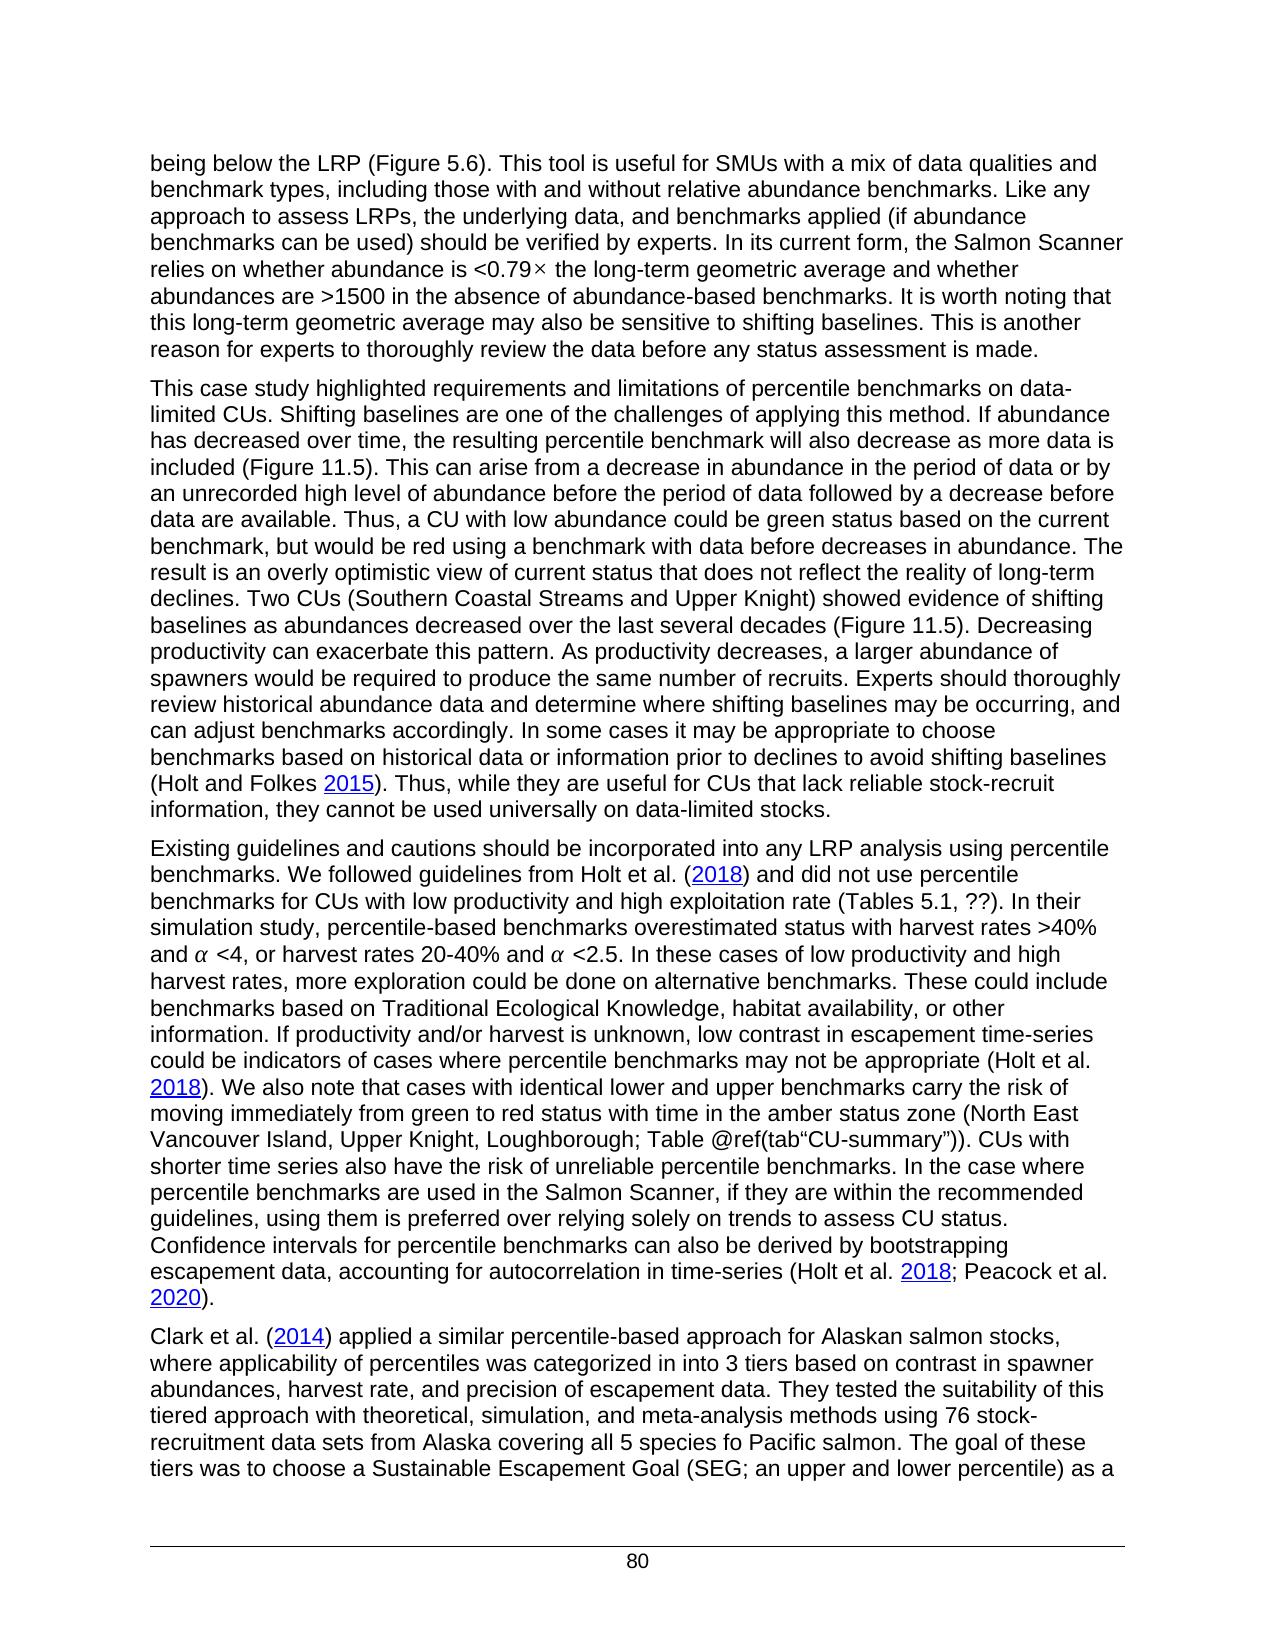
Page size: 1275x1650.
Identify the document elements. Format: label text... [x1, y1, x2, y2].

text Existing guidelines and cautions should be incorporated into any LRP analysis using percentile benchmarks. We followed guidelines from Holt et al. (2018) and did not use percentile benchmarks for CUs with low productivity and high exploitation rate (Tables 5.1, ??). In their simulation study, percentile-based benchmarks overestimated status with harvest rates >40% and <4, or harvest rates 20-40% and <2.5. In these cases of low productivity and high harvest rates, more exploration could be done on alternative benchmarks. These could include benchmarks based on Traditional Ecological Knowledge, habitat availability, or other information. If productivity and/or harvest is unknown, low contrast in escapement time-series could be indicators of cases where percentile benchmarks may not be appropriate (Holt et al. 2018). We also note that cases with identical lower and upper benchmarks carry the risk of moving immediately from green to red status with time in the amber status zone (North East Vancouver Island, Upper Knight, Loughborough; Table @ref(tab“CU-summary”)). CUs with shorter time series also have the risk of unreliable percentile benchmarks. In the case where percentile benchmarks are used in the Salmon Scanner, if they are within the recommended guidelines, using them is preferred over relying solely on trends to assess CU status. Confidence intervals for percentile benchmarks can also be derived by bootstrapping escapement data, accounting for autocorrelation in time-series (Holt et al. 2018; Peacock et al. 2020). [150, 835, 1125, 1311]
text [150, 1323, 1125, 1481]
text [150, 150, 1125, 362]
text This case study highlighted requirements and limitations of percentile benchmarks on data-limited CUs. Shifting baselines are one of the challenges of applying this method. If abundance has decreased over time, the resulting percentile benchmark will also decrease as more data is included (Figure 11.5). This can arise from a decrease in abundance in the period of data or by an unrecorded high level of abundance before the period of data followed by a decrease before data are available. Thus, a CU with low abundance could be green status based on the current benchmark, but would be red using a benchmark with data before decreases in abundance. The result is an overly optimistic view of current status that does not reflect the reality of long-term declines. Two CUs (Southern Coastal Streams and Upper Knight) showed evidence of shifting baselines as abundances decreased over the last several decades (Figure 11.5). Decreasing productivity can exacerbate this pattern. As productivity decreases, a larger abundance of spawners would be required to produce the same number of recruits. Experts should thoroughly review historical abundance data and determine where shifting baselines may be occurring, and can adjust benchmarks accordingly. In some cases it may be appropriate to choose benchmarks based on historical data or information prior to declines to avoid shifting baselines (Holt and Folkes 2015). Thus, while they are useful for CUs that lack reliable stock-recruit information, they cannot be used universally on data-limited stocks. [150, 374, 1125, 823]
